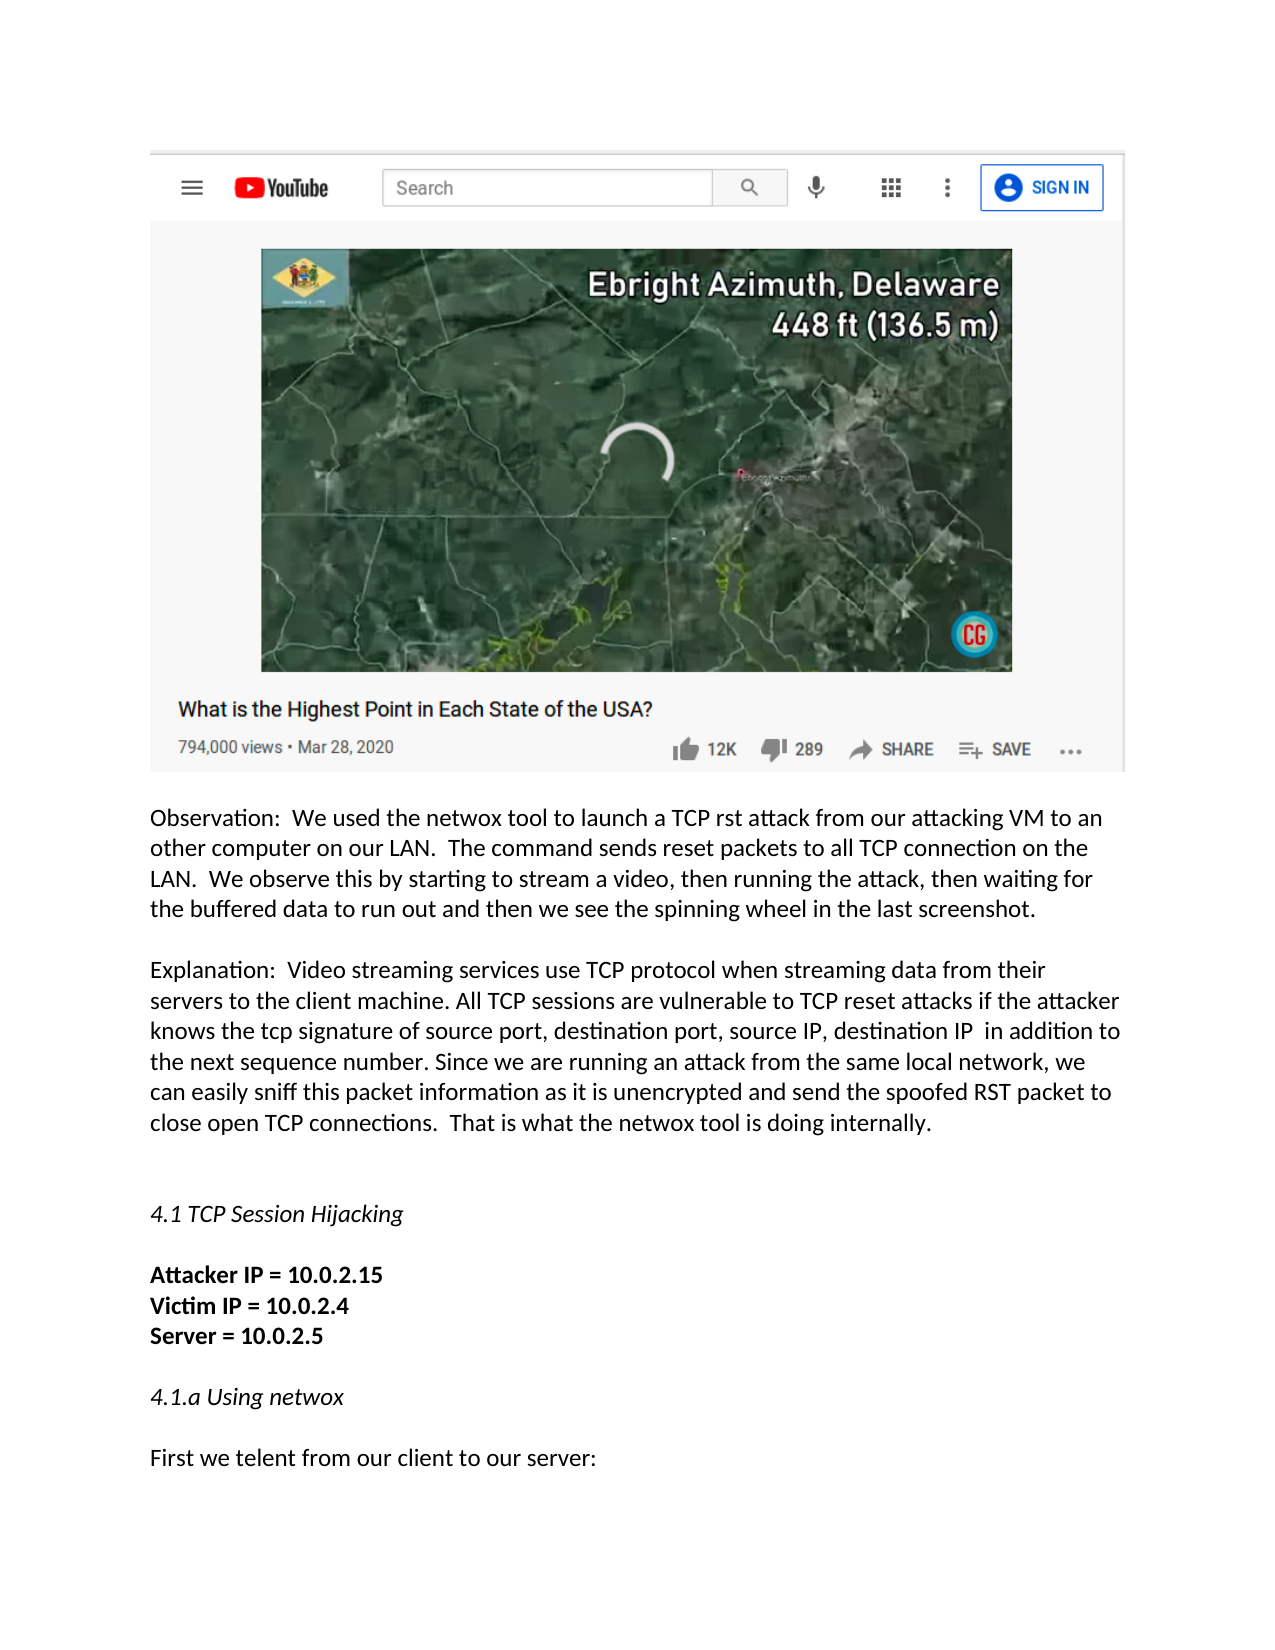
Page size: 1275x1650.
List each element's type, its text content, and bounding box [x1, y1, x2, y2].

text Observation: We used the netwox tool to launch a TCP rst attack from our attacking VM to an other computer on our LAN. The command sends reset packets to all TCP connection on the LAN. We observe this by starting to stream a video, then running the attack, then waiting for the buffered data to run out and then we see the spinning wheel in the last screenshot. [150, 802, 1125, 924]
text Server = 10.0.2.5 [150, 1321, 1125, 1351]
text 4.1.a Using netwox [150, 1382, 1125, 1412]
text Explanation: Video streaming services use TCP protocol when streaming data from their servers to the client machine. All TCP sessions are vulnerable to TCP reset attacks if the attacker knows the tcp signature of source port, destination port, source IP, destination IP in addition to the next sequence number. Since we are running an attack from the same local network, we can easily sniff this packet information as it is unencrypted and send the spoofed RST packet to close open TCP connections. That is what the netwox tool is doing internally. [150, 954, 1125, 1137]
picture [150, 150, 1125, 772]
text 4.1 TCP Session Hijacking [150, 1198, 1125, 1229]
text Attacker IP = 10.0.2.15 [150, 1259, 1125, 1290]
text First we telent from our client to our server: [150, 1443, 1125, 1473]
text Victim IP = 10.0.2.4 [150, 1290, 1125, 1321]
